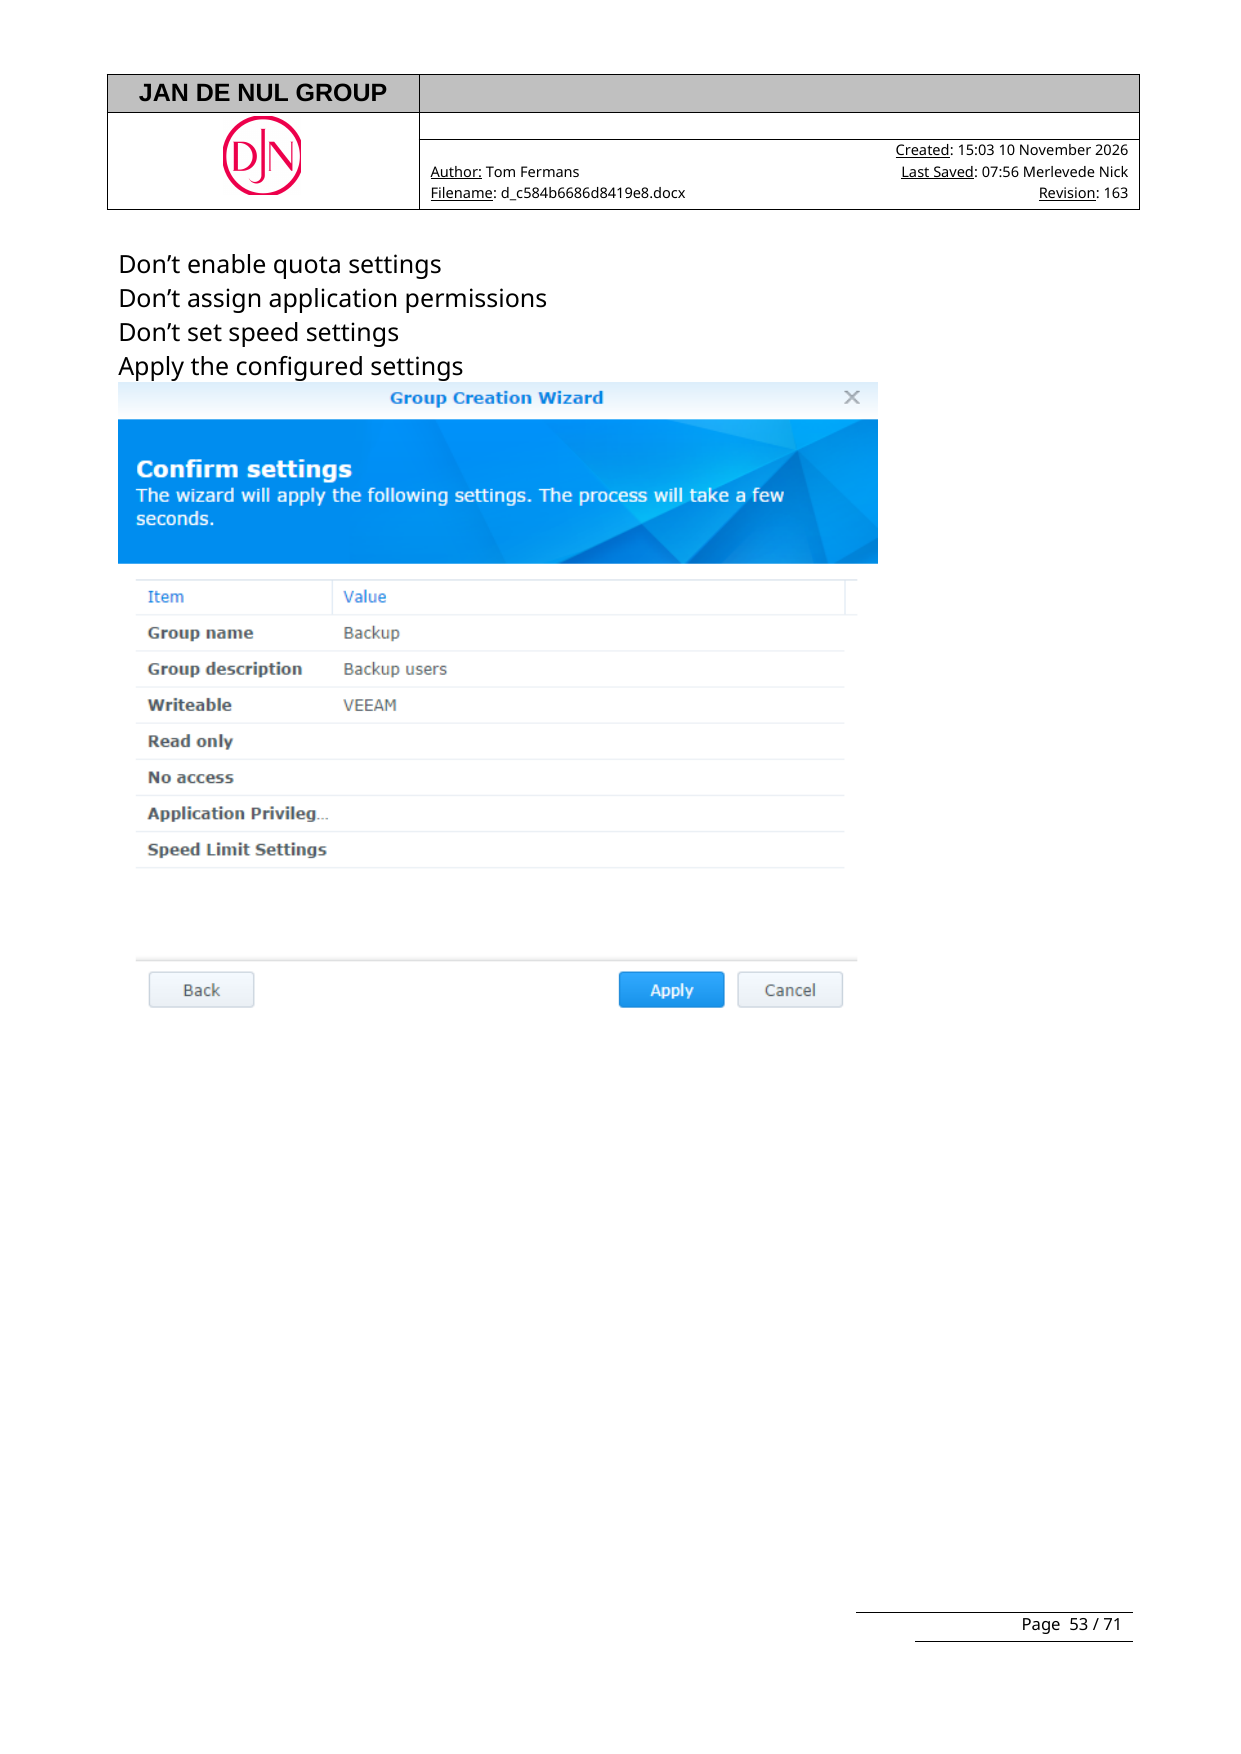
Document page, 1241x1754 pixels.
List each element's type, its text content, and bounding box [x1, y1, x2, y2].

picture [118, 382, 878, 1013]
text Don’t set speed settings [118, 315, 1122, 349]
text Don’t assign application permissions [118, 281, 1122, 315]
text Don’t enable quota settings [118, 247, 1122, 281]
picture [222, 116, 301, 195]
text Apply the configured settings [118, 349, 1122, 383]
